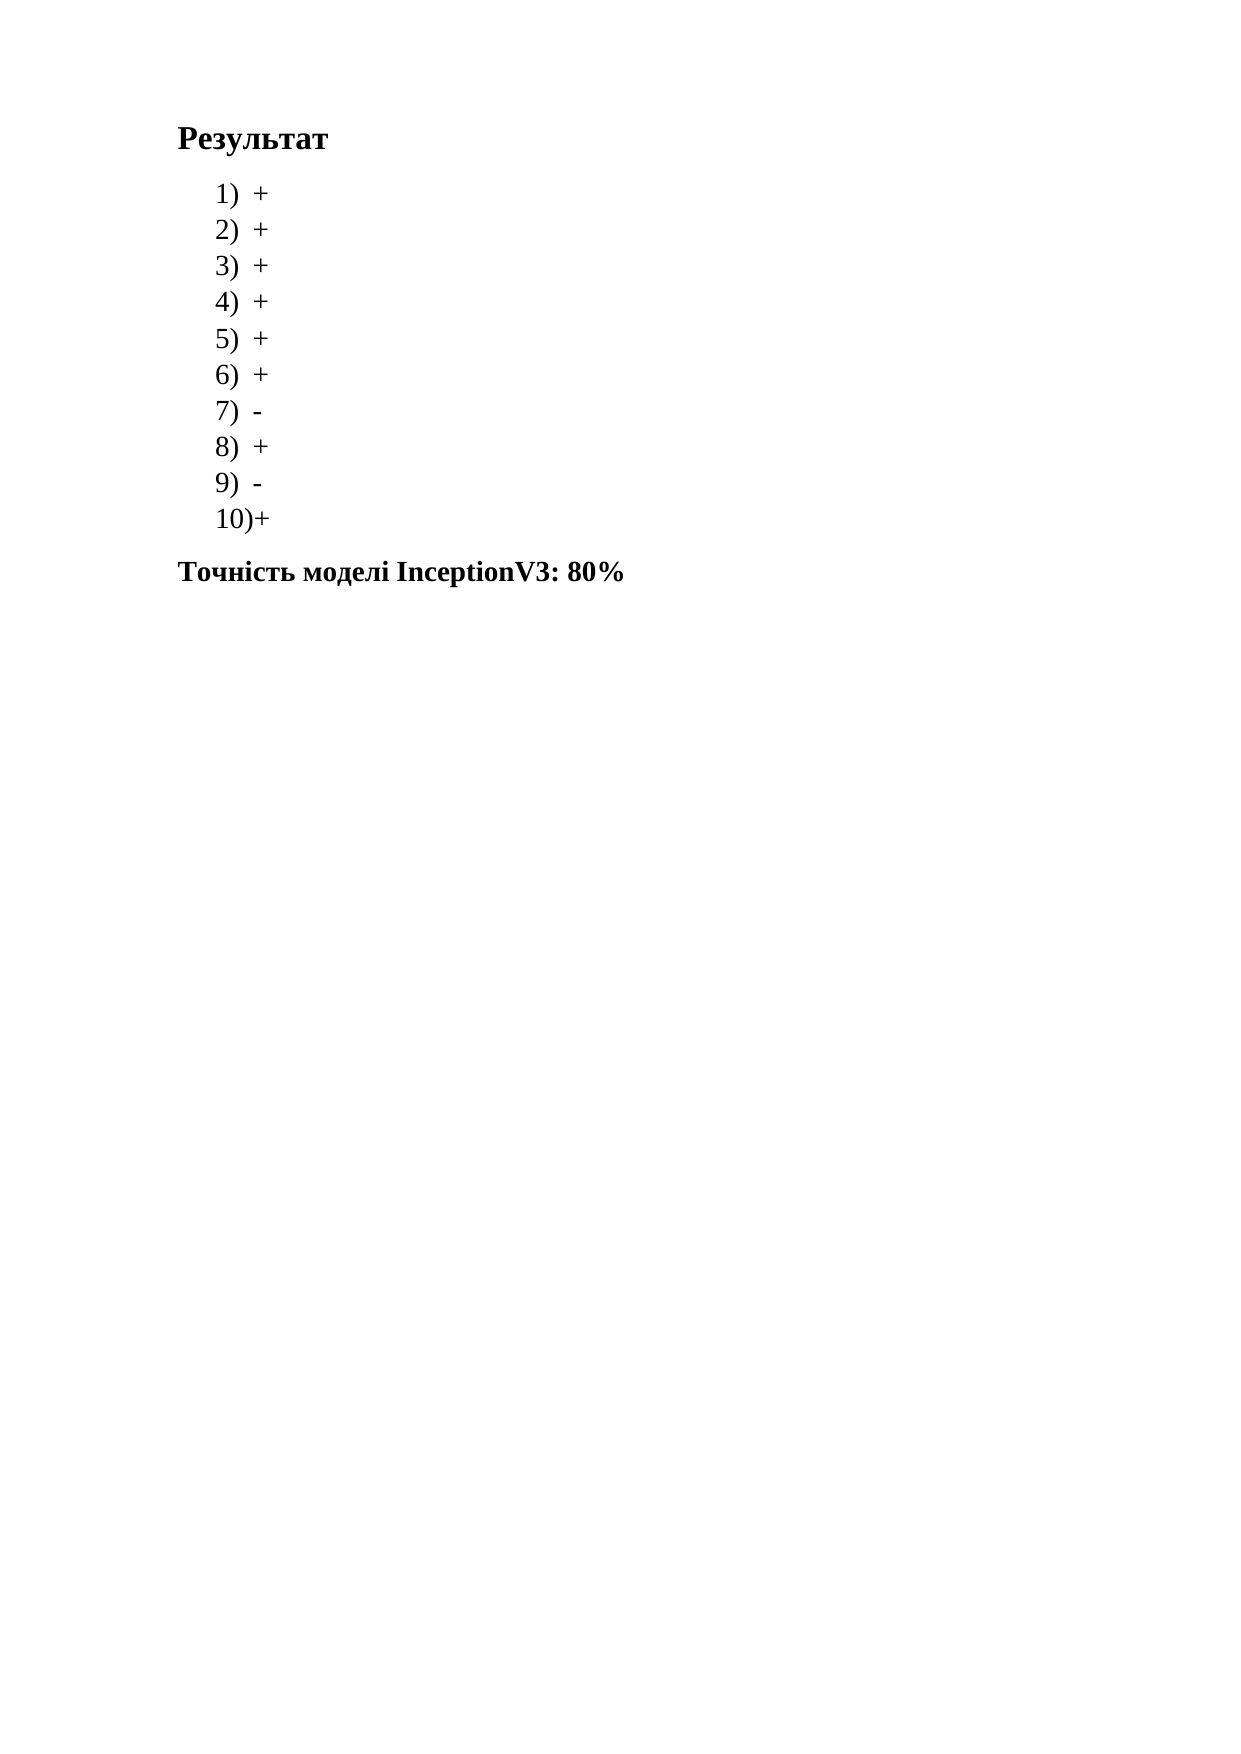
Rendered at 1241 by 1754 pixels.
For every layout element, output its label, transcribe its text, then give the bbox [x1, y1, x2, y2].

list + [215, 212, 1152, 246]
list + [215, 321, 1152, 354]
text 10)+ [215, 501, 1152, 535]
list - [215, 465, 1152, 499]
list + [215, 429, 1152, 463]
text Точність моделі InceptionV3: 80% [177, 554, 1152, 588]
list + [215, 176, 1152, 210]
list + [215, 357, 1152, 390]
text Результат [177, 118, 1152, 156]
list + [215, 248, 1152, 282]
list - [215, 393, 1152, 427]
list + [215, 284, 1152, 318]
